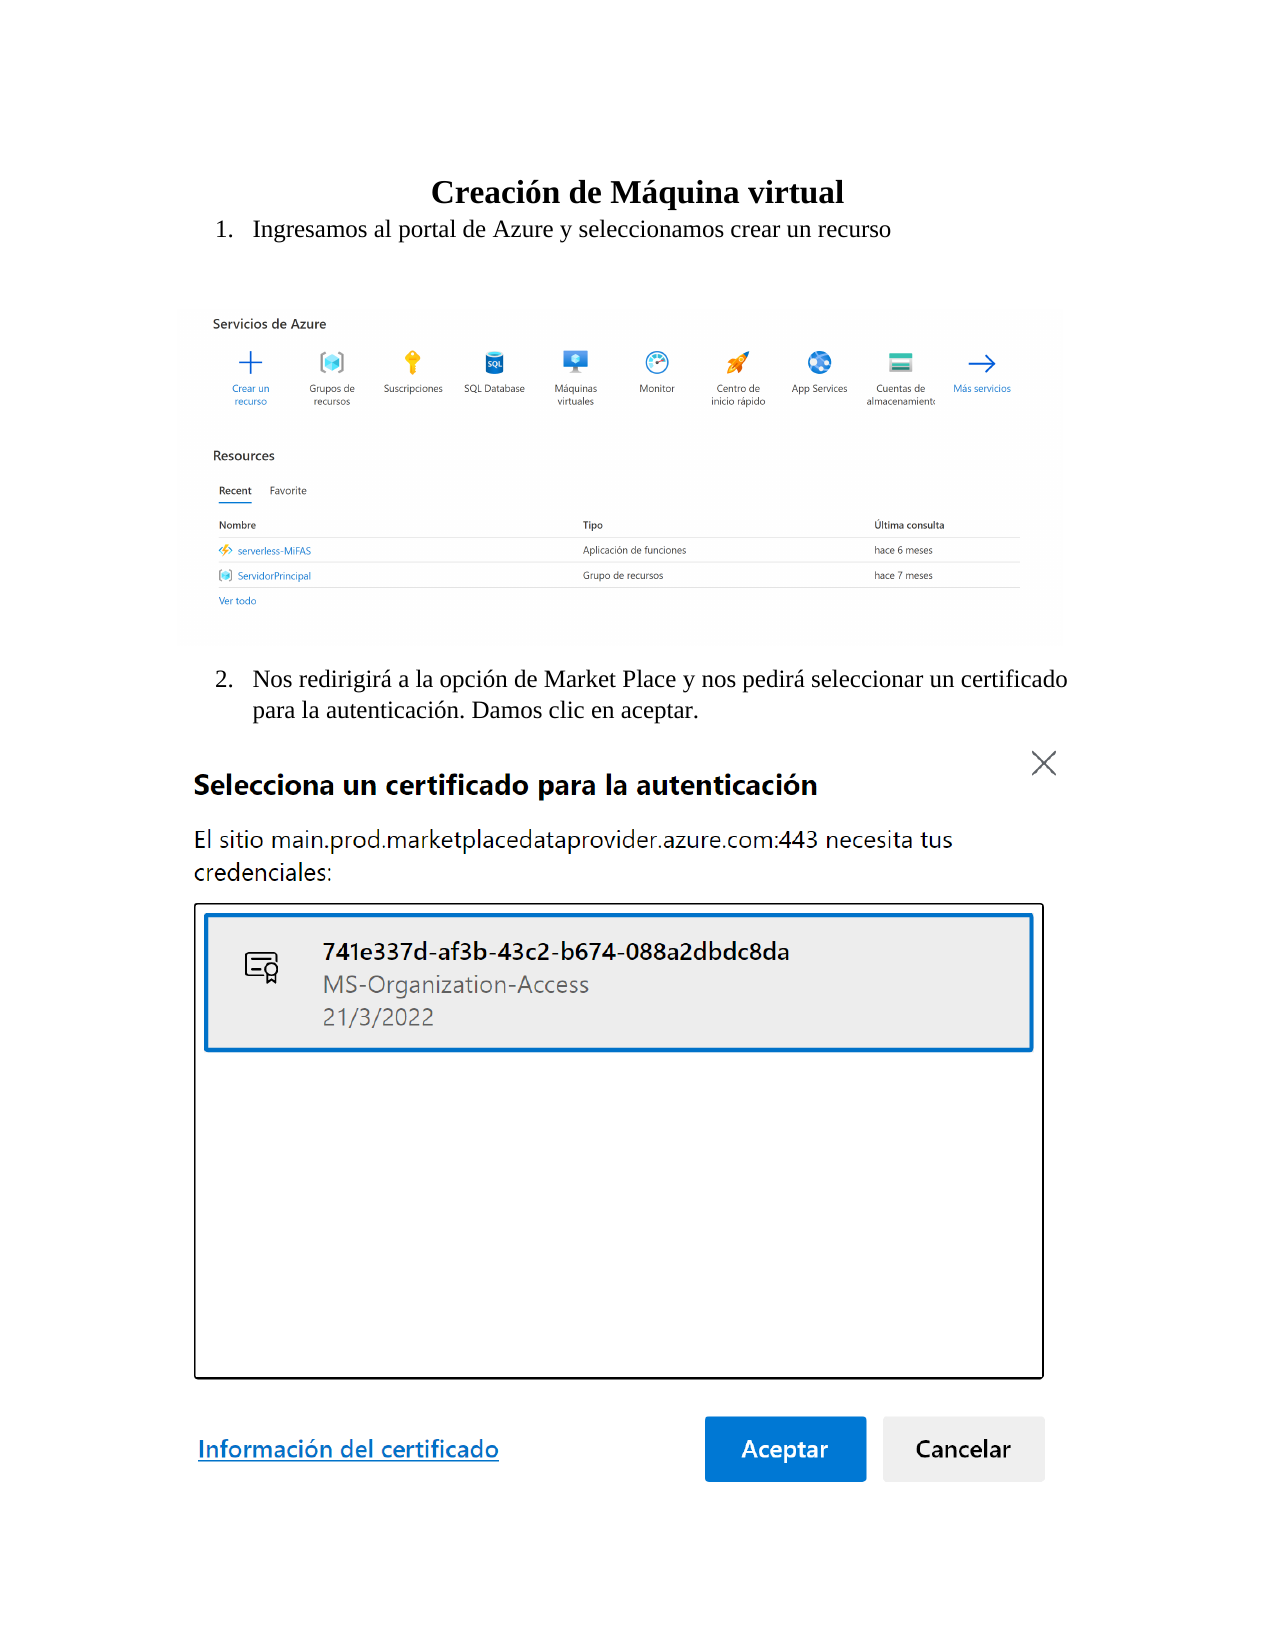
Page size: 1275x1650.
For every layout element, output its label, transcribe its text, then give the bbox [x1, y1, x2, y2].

subtitle Creación de Máquina virtual [177, 173, 1098, 211]
picture [177, 742, 1063, 1498]
list Ingresamos al portal de Azure y seleccionamos crear un recurso [215, 214, 1098, 243]
picture [177, 309, 1063, 646]
list Nos redirigirá a la opción de Market Place y nos pedirá seleccionar un certificado para la autenticación. Damos clic en aceptar. [215, 664, 1098, 724]
